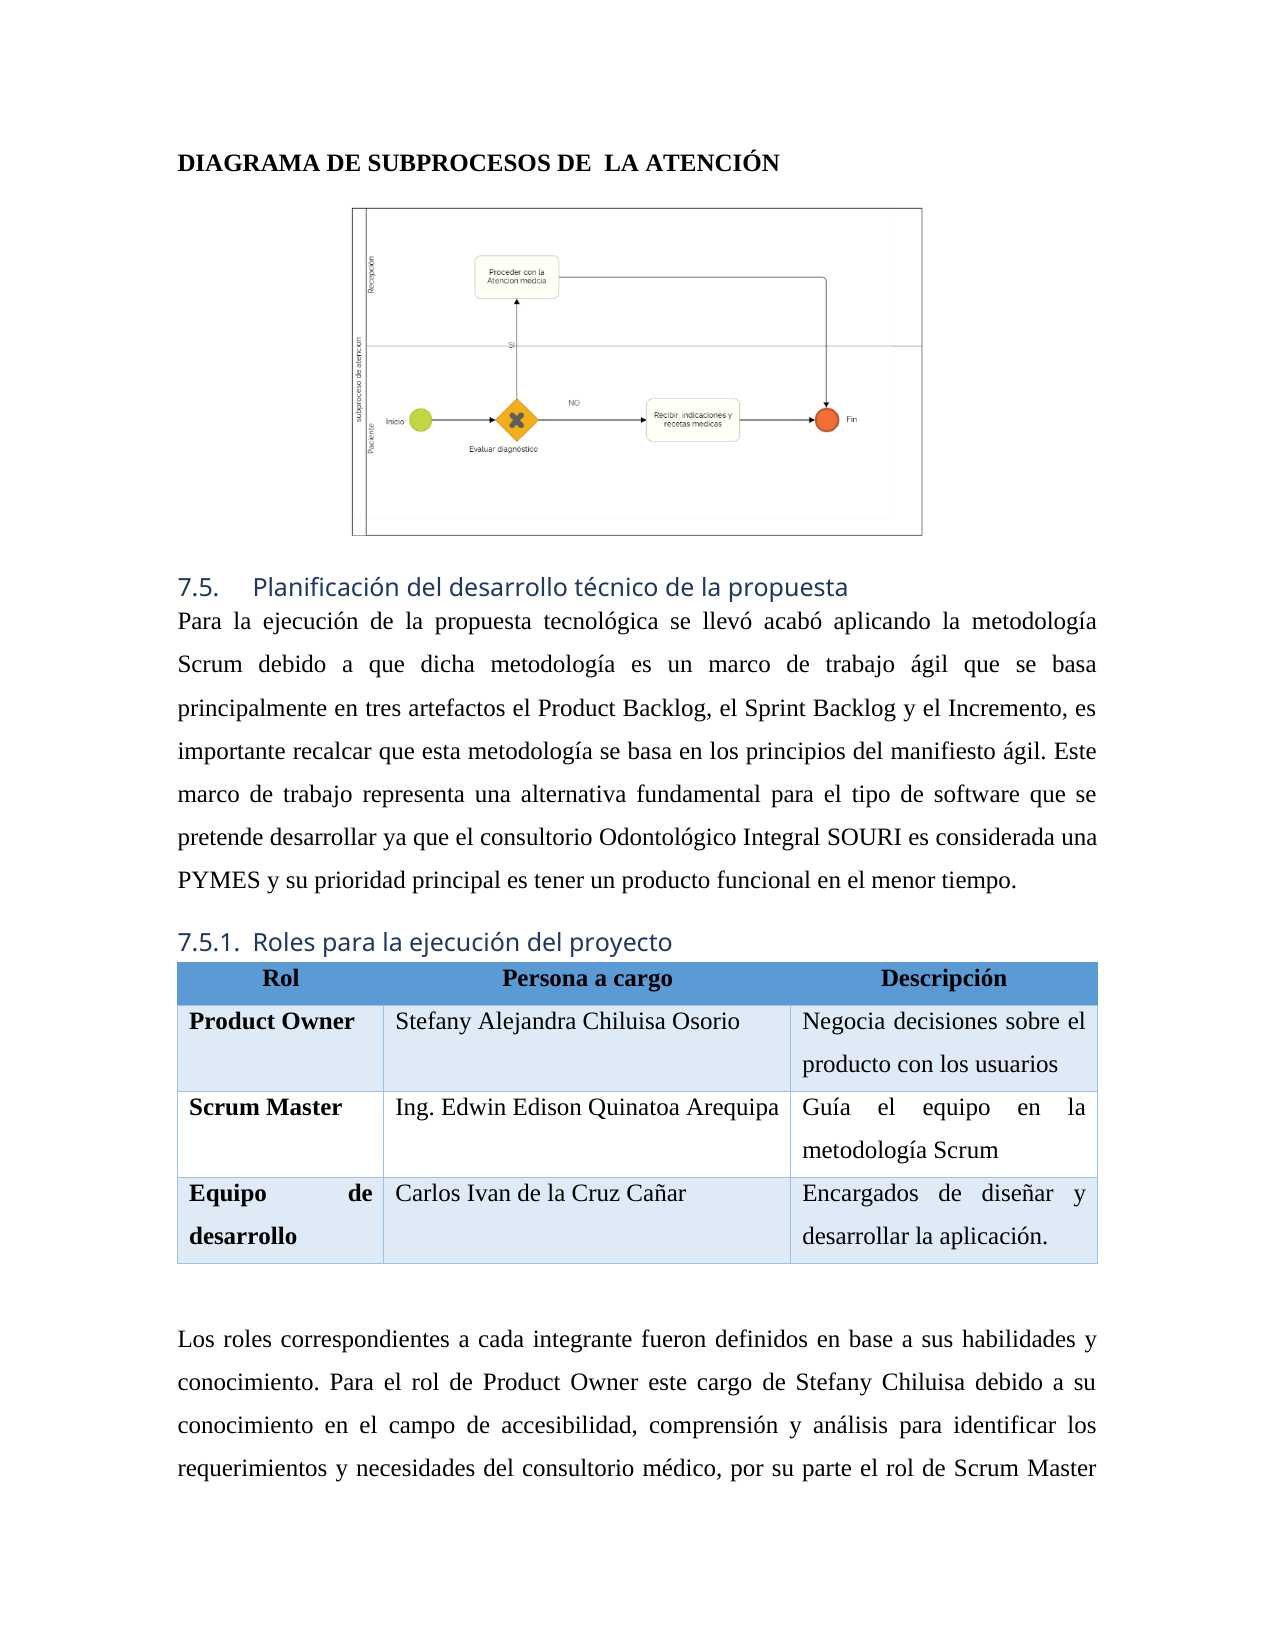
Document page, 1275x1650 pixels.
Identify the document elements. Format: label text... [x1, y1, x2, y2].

table_cell Ing. Edwin Edison Quinatoa Arequipa [384, 1092, 790, 1177]
table_cell Equipo de desarrollo [178, 1178, 383, 1263]
subtitle Planificación del desarrollo técnico de la propuesta [177, 570, 1098, 604]
table_cell Product Owner [178, 1006, 383, 1091]
picture [351, 207, 924, 539]
table_cell Encargados de diseñar y desarrollar la aplicación. [791, 1178, 1097, 1263]
table_header Persona a cargo [384, 963, 790, 1005]
subtitle Roles para la ejecución del proyecto [177, 925, 1098, 959]
text Para la ejecución de la propuesta tecnológica se llevó acabó aplicando la metodología Scrum debido a que dicha metodología es un marco de trabajo ágil que se basa principalmente en tres artefactos el Product Backlog, el Sprint Backlog y el Incremento, es importante recalcar que esta metodología se basa en los principios del manifiesto ágil. Este marco de trabajo representa una alternativa fundamental para el tipo de software que se pretende desarrollar ya que el consultorio Odontológico Integral SOURI es considerada una PYMES y su prioridad principal es tener un producto funcional en el menor tiempo. [177, 606, 1098, 894]
table_cell Carlos Ivan de la Cruz Cañar [384, 1178, 790, 1263]
table_cell Guía el equipo en la metodología Scrum [791, 1092, 1097, 1177]
table_header Rol [178, 963, 383, 1005]
table_cell Negocia decisiones sobre el producto con los usuarios [791, 1006, 1097, 1091]
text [177, 1324, 1098, 1482]
table_cell Stefany Alejandra Chiluisa Osorio [384, 1006, 790, 1091]
table_header Descripción [791, 963, 1097, 1005]
text DIAGRAMA DE SUBPROCESOS DE LA ATENCIÓN [177, 148, 1098, 176]
table_cell Scrum Master [178, 1092, 383, 1177]
